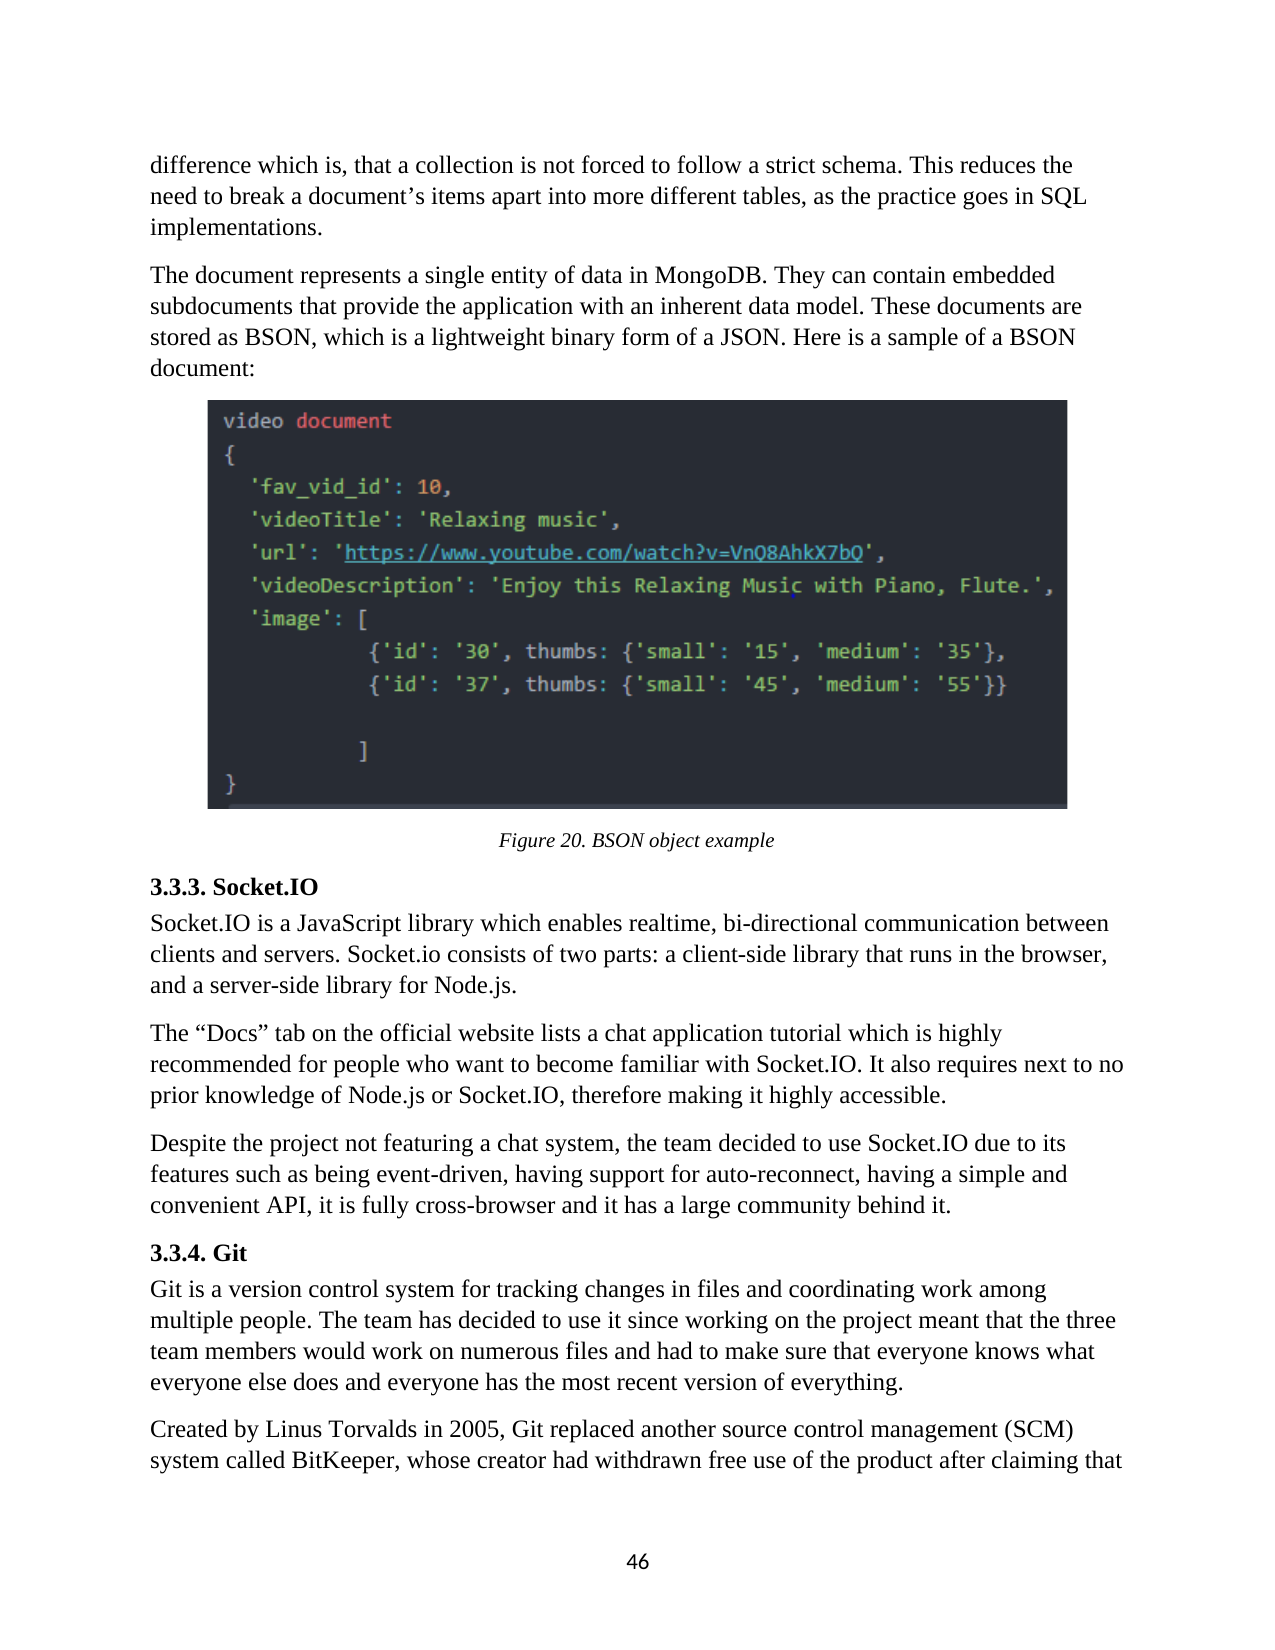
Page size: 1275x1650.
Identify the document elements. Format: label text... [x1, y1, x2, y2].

text The “Docs” tab on the official website lists a chat application tutorial which is highly recommended for people who want to become familiar with Socket.IO. It also requires next to no prior knowledge of Node.js or Socket.IO, therefore making it highly accessible. [150, 1018, 1125, 1109]
text Socket.IO is a JavaScript library which enables realtime, bi-directional communication between clients and servers. Socket.io consists of two parts: a client-side library that runs in the browser, and a server-side library for Node.js. [150, 908, 1125, 999]
subtitle 3.3.3. Socket.IO [150, 872, 1125, 901]
text Despite the project not featuring a chat system, the team decided to use Socket.IO due to its features such as being event-driven, having support for auto-reconnect, having a simple and convenient API, it is fully cross-browser and it has a large community behind it. [150, 1128, 1125, 1219]
text The document represents a single entity of data in MongoDB. They can contain embedded subdocuments that provide the application with an inherent data model. These documents are stored as BSON, which is a lightweight binary form of a JSON. Here is a sample of a BSON document: [150, 260, 1125, 382]
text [150, 1414, 1125, 1474]
subtitle 3.3.4. Git [150, 1238, 1125, 1267]
picture [207, 400, 1068, 809]
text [150, 150, 1125, 241]
text Git is a version control system for tracking changes in files and coordinating work among multiple people. The team has decided to use it since working on the project meant that the three team members would work on numerous files and had to make sure that everyone knows what everyone else does and everyone has the most recent version of everything. [150, 1274, 1125, 1396]
